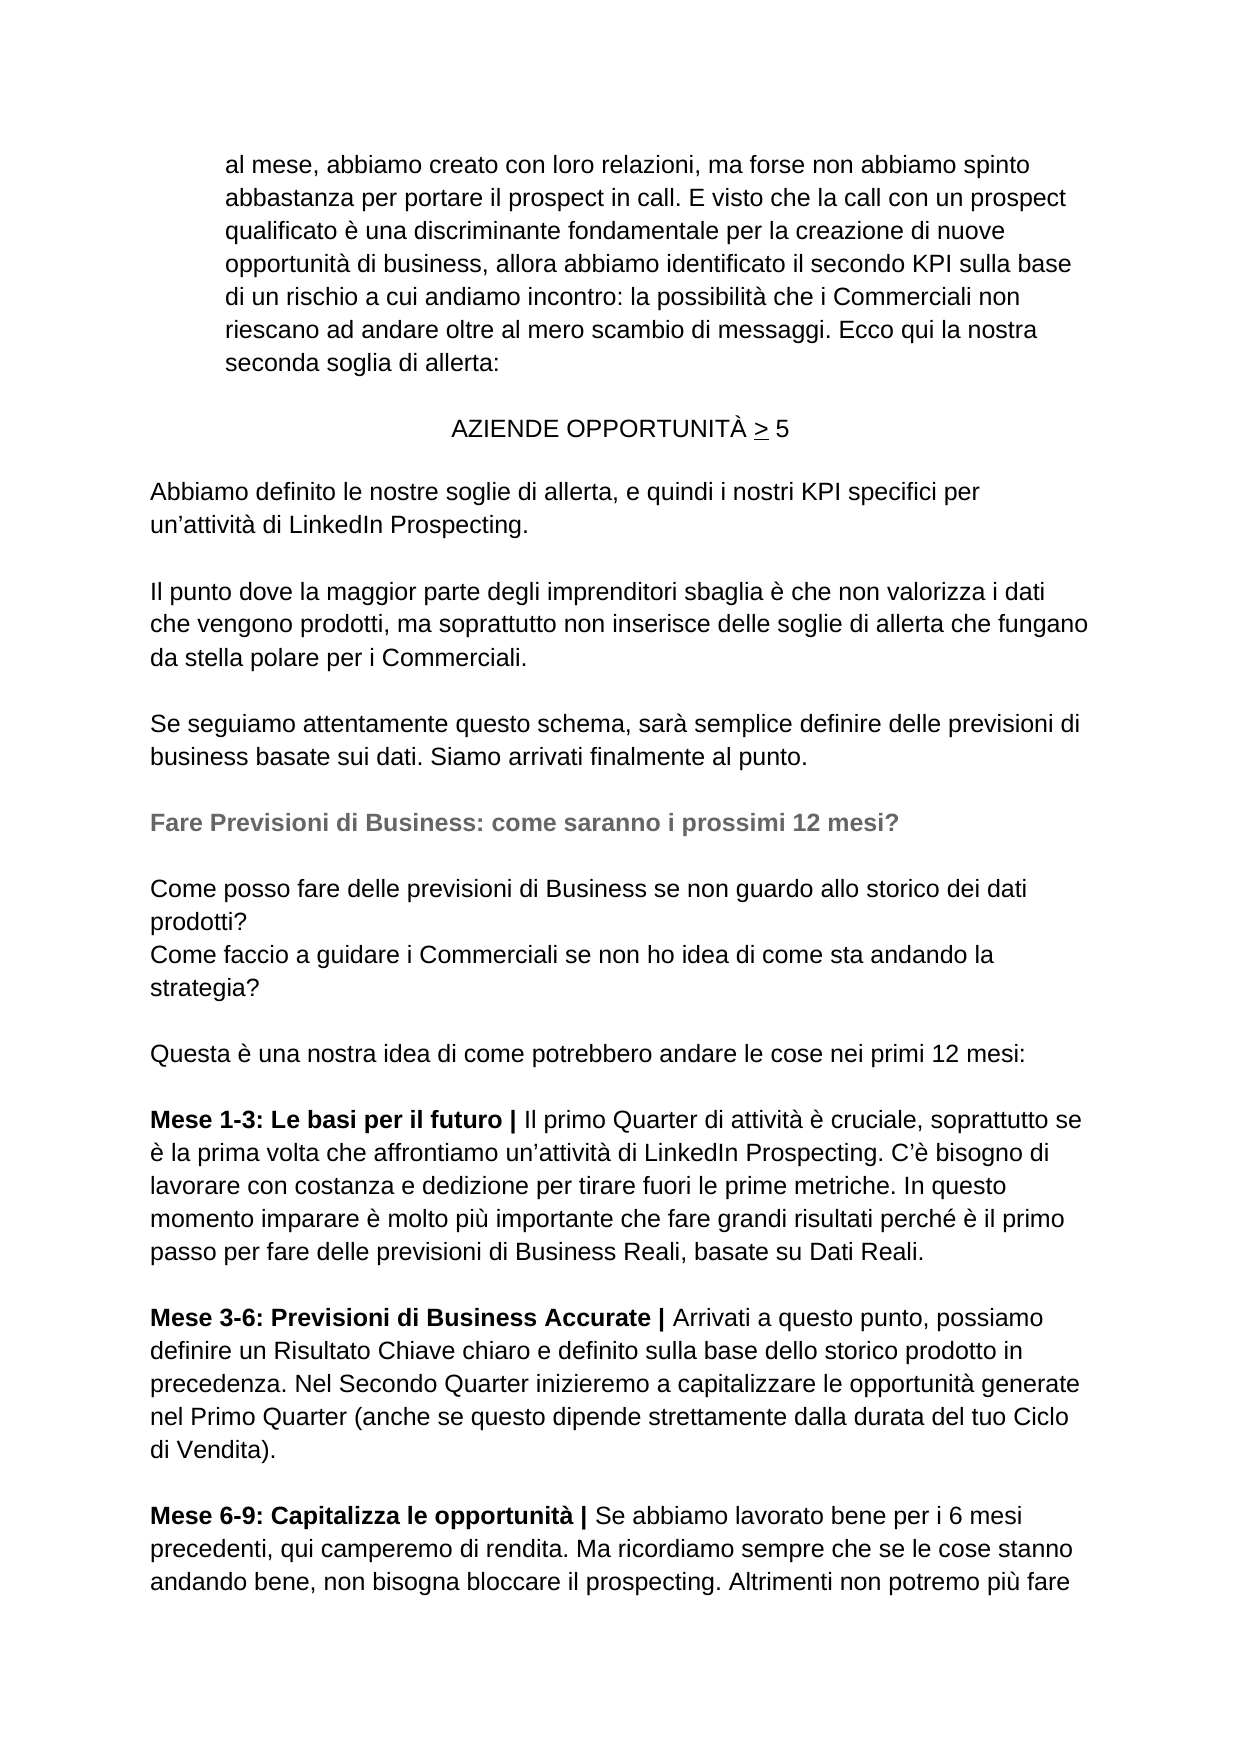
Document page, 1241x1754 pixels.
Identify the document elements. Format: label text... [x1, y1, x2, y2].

text AZIENDE OPPORTUNITÀ > 5 [150, 414, 1090, 443]
text Come posso fare delle previsioni di Business se non guardo allo storico dei dati prodotti? [150, 874, 1090, 935]
text Il punto dove la maggior parte degli imprenditori sbaglia è che non valorizza i dati che vengono prodotti, ma soprattutto non inserisce delle soglie di allerta che fungano da stella polare per i Commerciali. [150, 576, 1090, 671]
text Se seguiamo attentamente questo schema, sarà semplice definire delle previsioni di business basate sui dati. Siamo arrivati finalmente al punto. [150, 708, 1090, 770]
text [150, 1501, 1090, 1596]
text Questa è una nostra idea di come potrebbero andare le cose nei primi 12 mesi: [150, 1039, 1090, 1067]
text Fare Previsioni di Business: come saranno i prossimi 12 mesi? [150, 808, 1090, 836]
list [187, 150, 1090, 377]
text Abbiamo definito le nostre soglie di allerta, e quindi i nostri KPI specifici per un’attività di LinkedIn Prospecting. [150, 477, 1090, 539]
text Mese 3-6: Previsioni di Business Accurate | Arrivati a questo punto, possiamo definire un Risultato Chiave chiaro e definito sulla base dello storico prodotto in precedenza. Nel Secondo Quarter inizieremo a capitalizzare le opportunità generate nel Primo Quarter (anche se questo dipende strettamente dalla durata del tuo Ciclo di Vendita). [150, 1303, 1090, 1464]
text Mese 1-3: Le basi per il futuro | Il primo Quarter di attività è cruciale, soprattutto se è la prima volta che affrontiamo un’attività di LinkedIn Prospecting. C’è bisogno di lavorare con costanza e dedizione per tirare fuori le prime metriche. In questo momento imparare è molto più importante che fare grandi risultati perché è il primo passo per fare delle previsioni di Business Reali, basate su Dati Reali. [150, 1105, 1090, 1266]
text Come faccio a guidare i Commerciali se non ho idea di come sta andando la strategia? [150, 940, 1090, 1001]
